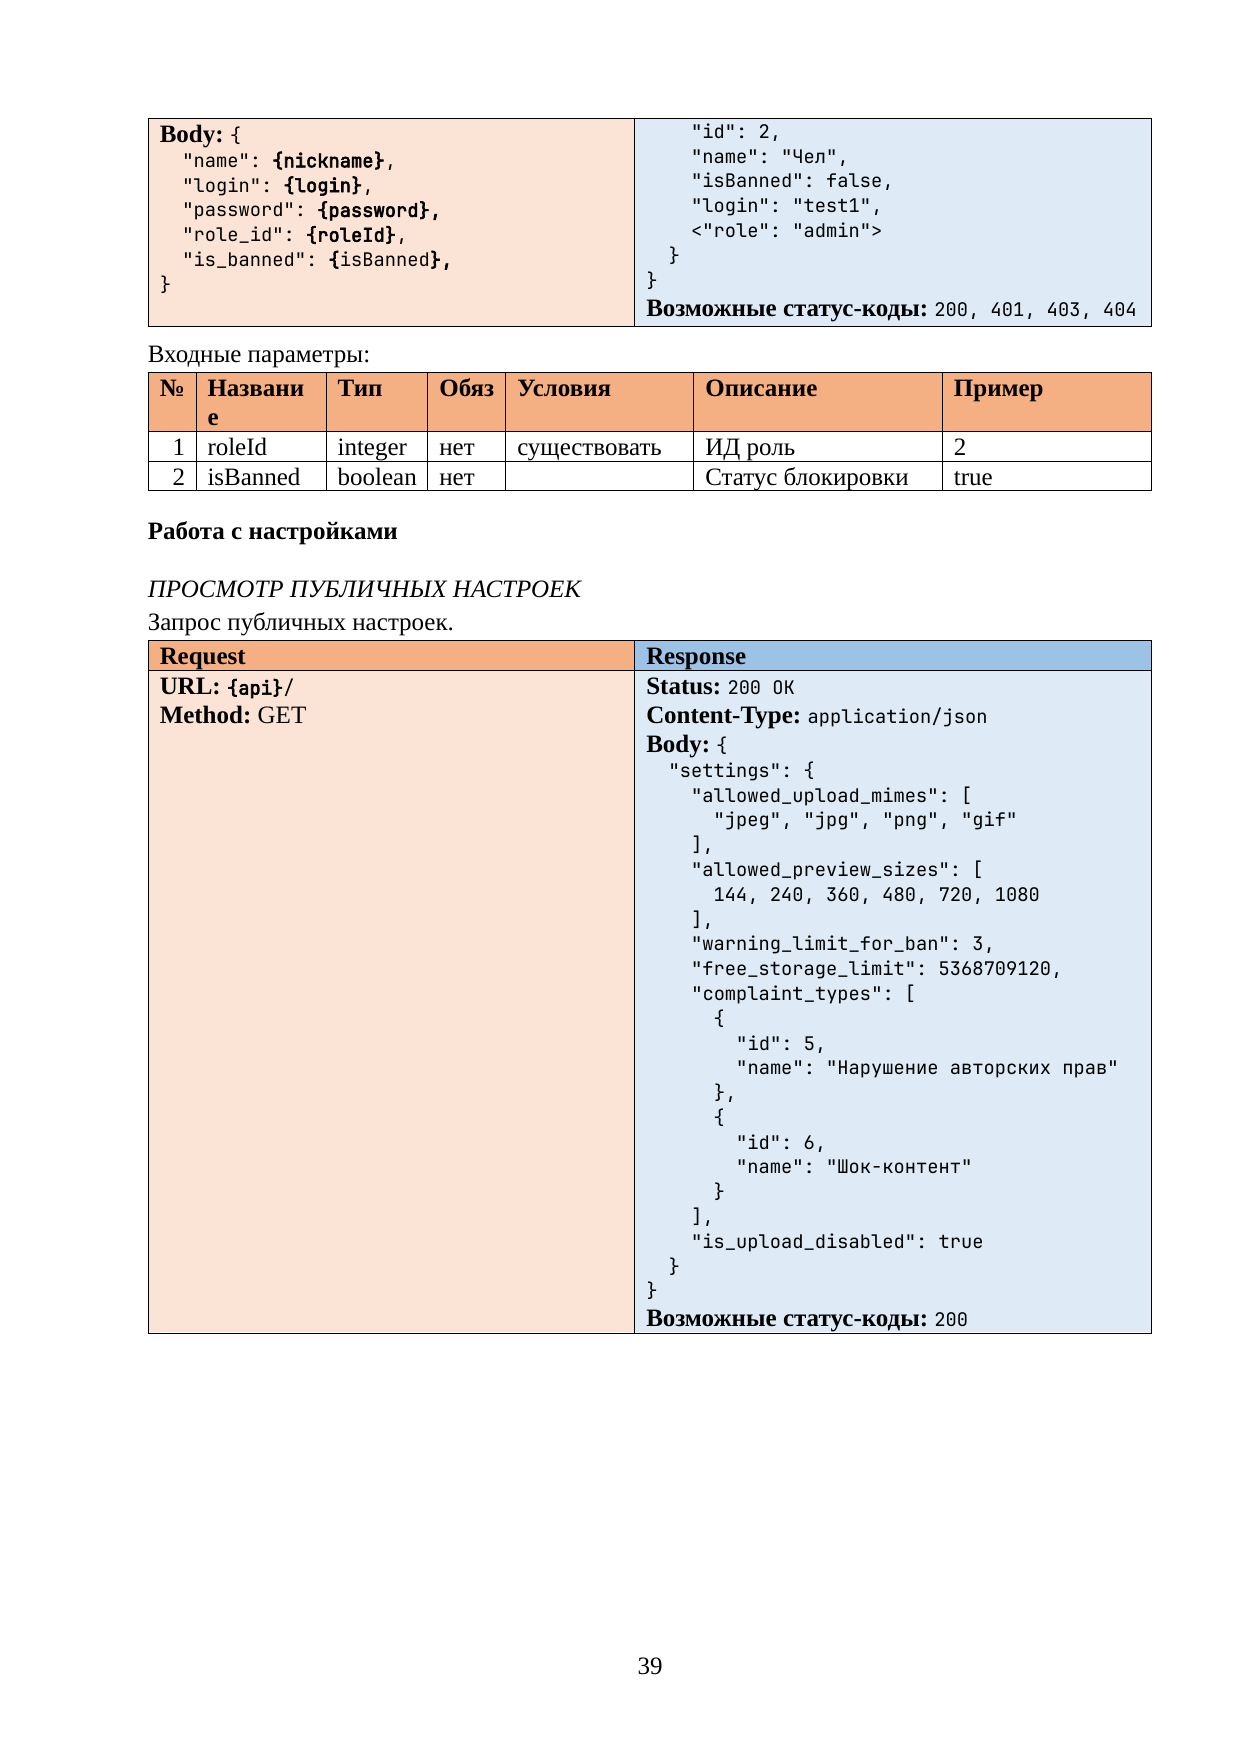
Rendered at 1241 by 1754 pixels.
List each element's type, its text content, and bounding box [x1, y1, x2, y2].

table_cell isBanned [197, 462, 326, 490]
text Входные параметры: [148, 339, 1152, 368]
table_cell Статус блокировки [694, 462, 942, 490]
table_cell 2 [149, 462, 196, 490]
table_header Описание [694, 373, 942, 431]
table_cell существовать [506, 432, 693, 461]
table_header Условия [506, 373, 693, 431]
table_cell 1 [149, 432, 196, 461]
table_cell URL: {api}/ Method: GET [149, 671, 634, 1332]
table_cell roleId [197, 432, 326, 461]
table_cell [149, 119, 634, 326]
table_cell 2 [943, 432, 1151, 461]
table_cell boolean [327, 462, 427, 490]
table_header Response [635, 641, 1151, 670]
text Запрос публичных настроек. [148, 607, 1152, 636]
table_cell [506, 462, 693, 490]
subtitle Работа с настройками [148, 516, 1152, 545]
subtitle Просмотр публичных настроек [148, 574, 1152, 603]
table_cell Status: 200 OK Content-Type: application/json Body: { "settings": { "allowed_upload_mimes": [ "jpeg", "jpg", "png", "gif" ], "allowed_preview_sizes": [ 144, 240, 360, 480, 720, 1080 ], "warning_limit_for_ban": 3, "free_storage_limit": 5368709120, "complaint_types": [ { "id": 5, "name": "Нарушение авторских прав" }, { "id": 6, "name": "Шок-контент" } ], "is_upload_disabled": true } } Возможные статус-коды: 200 [635, 671, 1151, 1332]
table_header Request [149, 641, 634, 670]
table_cell нет [428, 432, 505, 461]
table_header № [149, 373, 196, 431]
table_header Тип [327, 373, 427, 431]
table_cell integer [327, 432, 427, 461]
table_cell нет [428, 462, 505, 490]
table_header Пример [943, 373, 1151, 431]
table_cell true [943, 462, 1151, 490]
table_header Название [197, 373, 326, 431]
table_cell ИД роль [694, 432, 942, 461]
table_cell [635, 119, 1151, 326]
table_header Обяз [428, 373, 505, 431]
